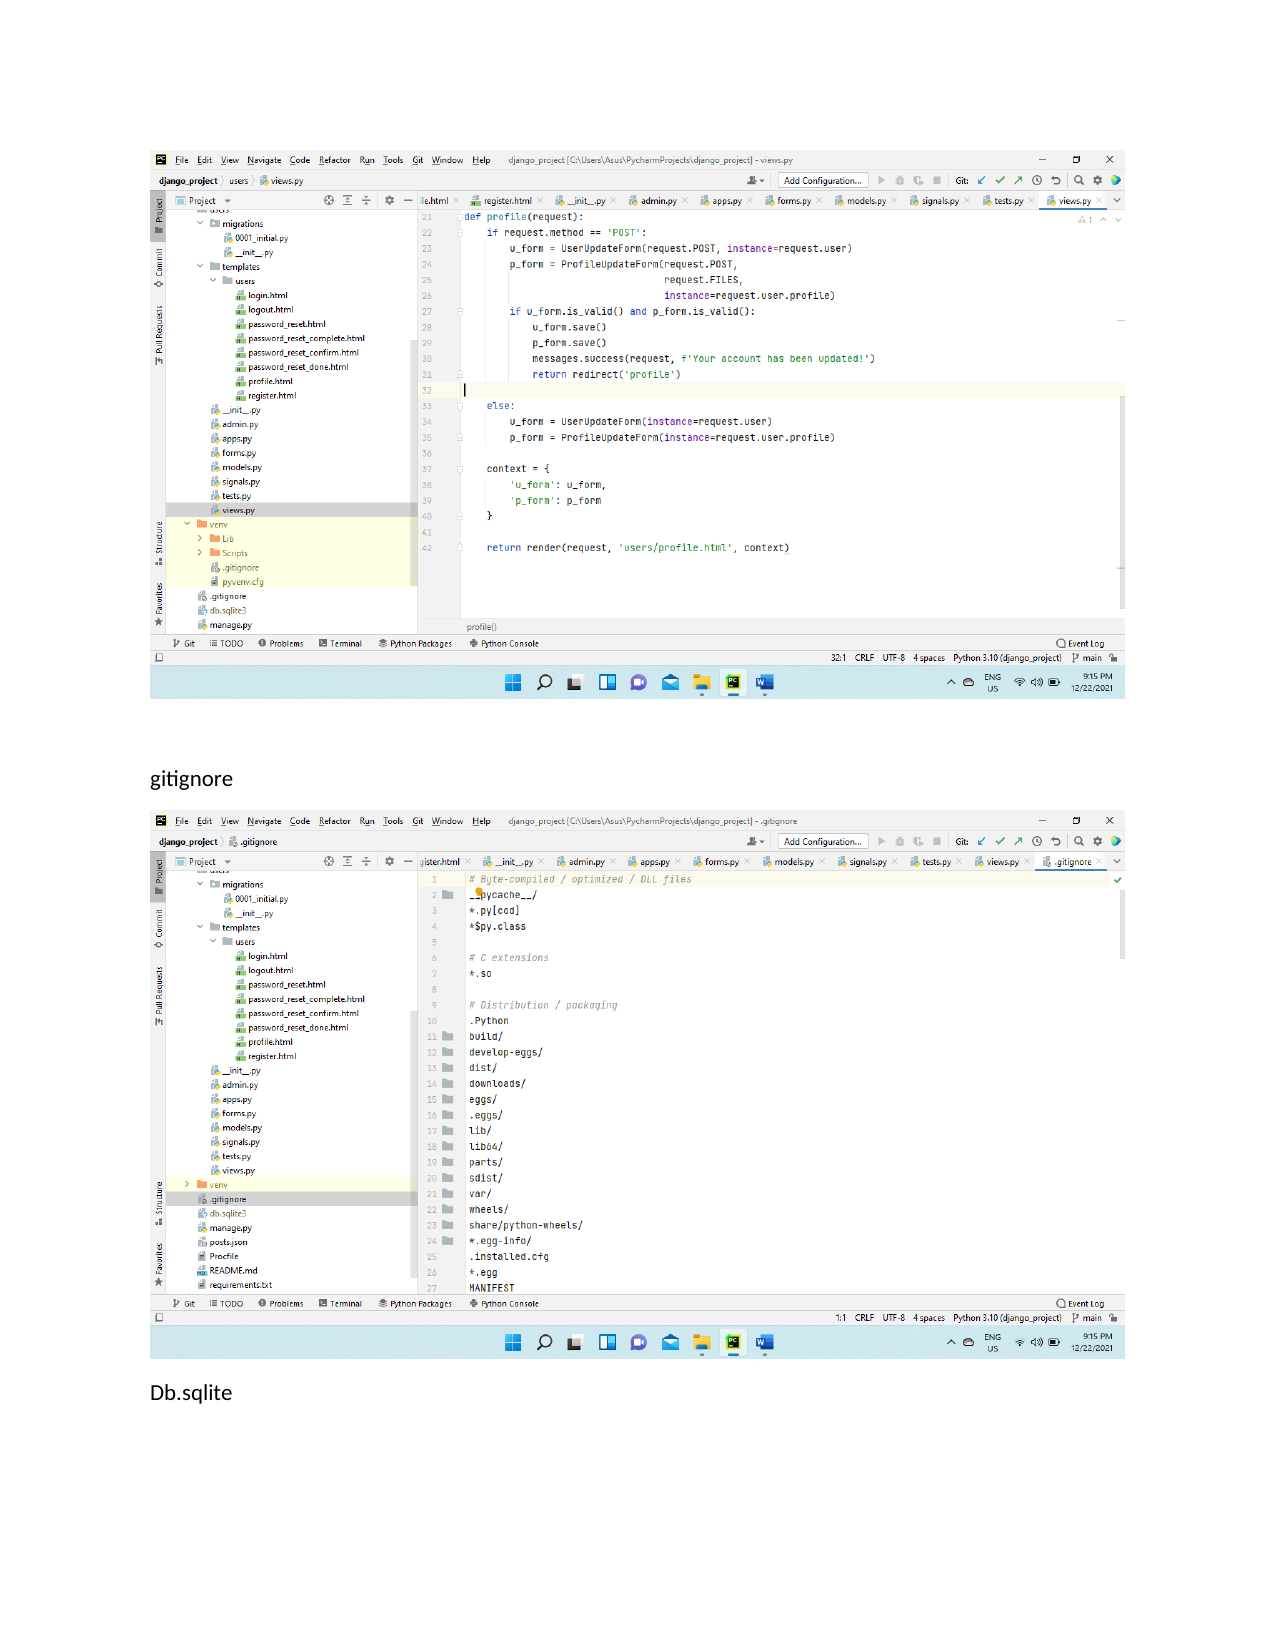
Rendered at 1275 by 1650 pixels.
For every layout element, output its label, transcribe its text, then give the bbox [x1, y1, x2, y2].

picture [150, 810, 1125, 1359]
text Db.sqlite [150, 1378, 1125, 1406]
text gitignore [150, 764, 1125, 792]
picture [150, 150, 1125, 699]
